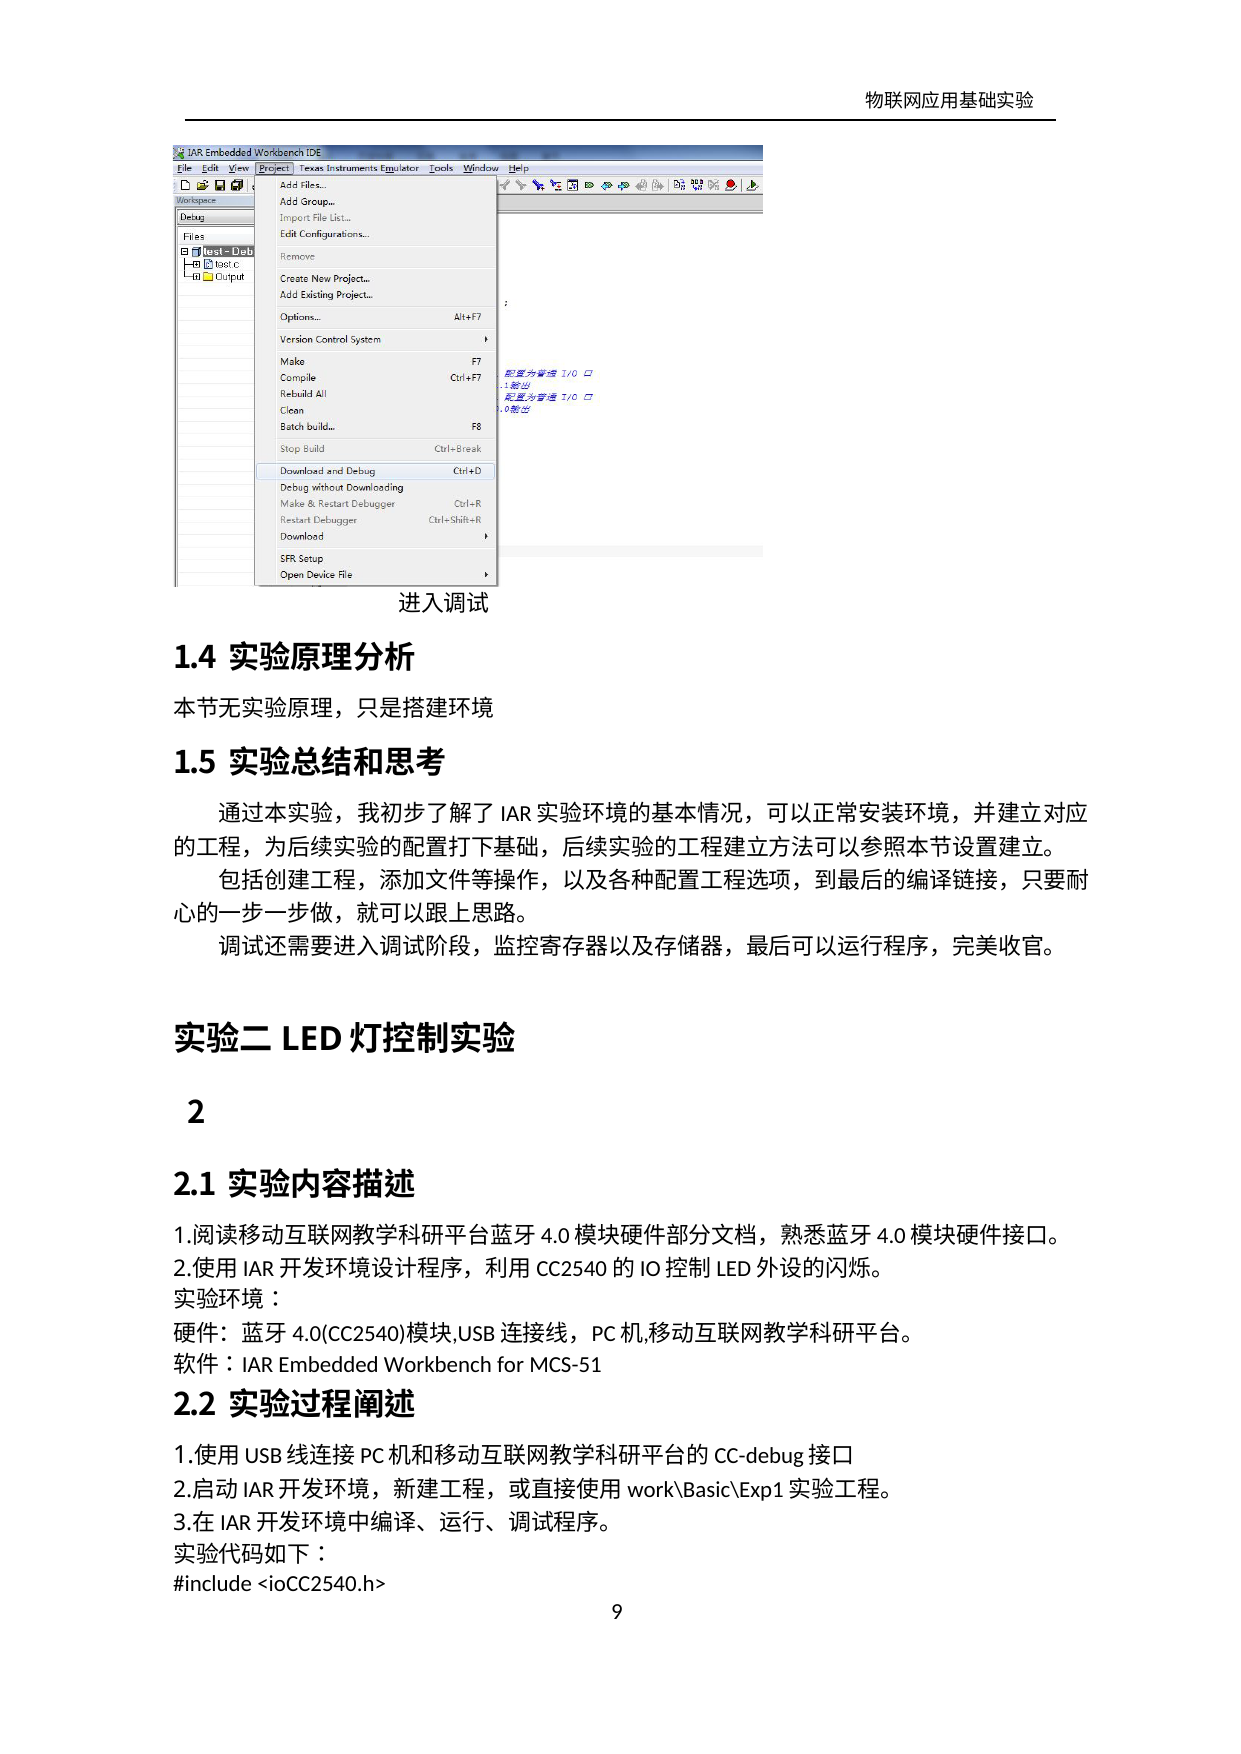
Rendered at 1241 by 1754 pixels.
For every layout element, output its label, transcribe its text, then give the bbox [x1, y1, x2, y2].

subtitle 实验二 LED灯控制实验 [173, 1012, 1090, 1060]
text 实验环境： [173, 1283, 1090, 1314]
text 软件：IAR Embedded Workbench for MCS-51 [173, 1348, 1090, 1379]
text 本节无实验原理，只是搭建环境 [173, 690, 1090, 723]
text #include <ioCC2540.h> [173, 1569, 1090, 1597]
text 包括创建工程，添加文件等操作，以及各种配置工程选项，到最后的编译链接，只要耐心的一步一步做，就可以跟上思路。 [173, 862, 1090, 928]
subtitle 实验内容描述 [173, 1159, 1090, 1204]
text 调试还需要进入调试阶段，监控寄存器以及存储器，最后可以运行程序，完美收官。 [173, 928, 1090, 961]
text 1.阅读移动互联网教学科研平台蓝牙4.0模块硬件部分文档，熟悉蓝牙4.0模块硬件接口。 [173, 1217, 1090, 1250]
text 硬件：蓝牙4.0(CC2540)模块,USB连接线，PC机,移动互联网教学科研平台。 [173, 1314, 1090, 1348]
text 进入调试 [173, 587, 1090, 618]
subtitle 实验原理分析 [173, 632, 1090, 677]
text 实验代码如下： [173, 1538, 1090, 1569]
text 2.使用IAR 开发环境设计程序，利用CC2540 的IO 控制LED 外设的闪烁。 [173, 1250, 1090, 1283]
text 1.使用USB线连接PC机和移动互联网教学科研平台的CC-debug接口 [173, 1437, 1090, 1471]
text 2.启动IAR开发环境，新建工程，或直接使用work\Basic\Exp1实验工程。 [173, 1471, 1090, 1504]
subtitle 实验总结和思考 [173, 737, 1090, 783]
text 3.在IAR开发环境中编译、运行、调试程序。 [173, 1504, 1090, 1538]
text 通过本实验，我初步了解了IAR实验环境的基本情况，可以正常安装环境，并建立对应的工程，为后续实验的配置打下基础，后续实验的工程建立方法可以参照本节设置建立。 [173, 795, 1090, 862]
subtitle 实验过程阐述 [173, 1379, 1090, 1424]
